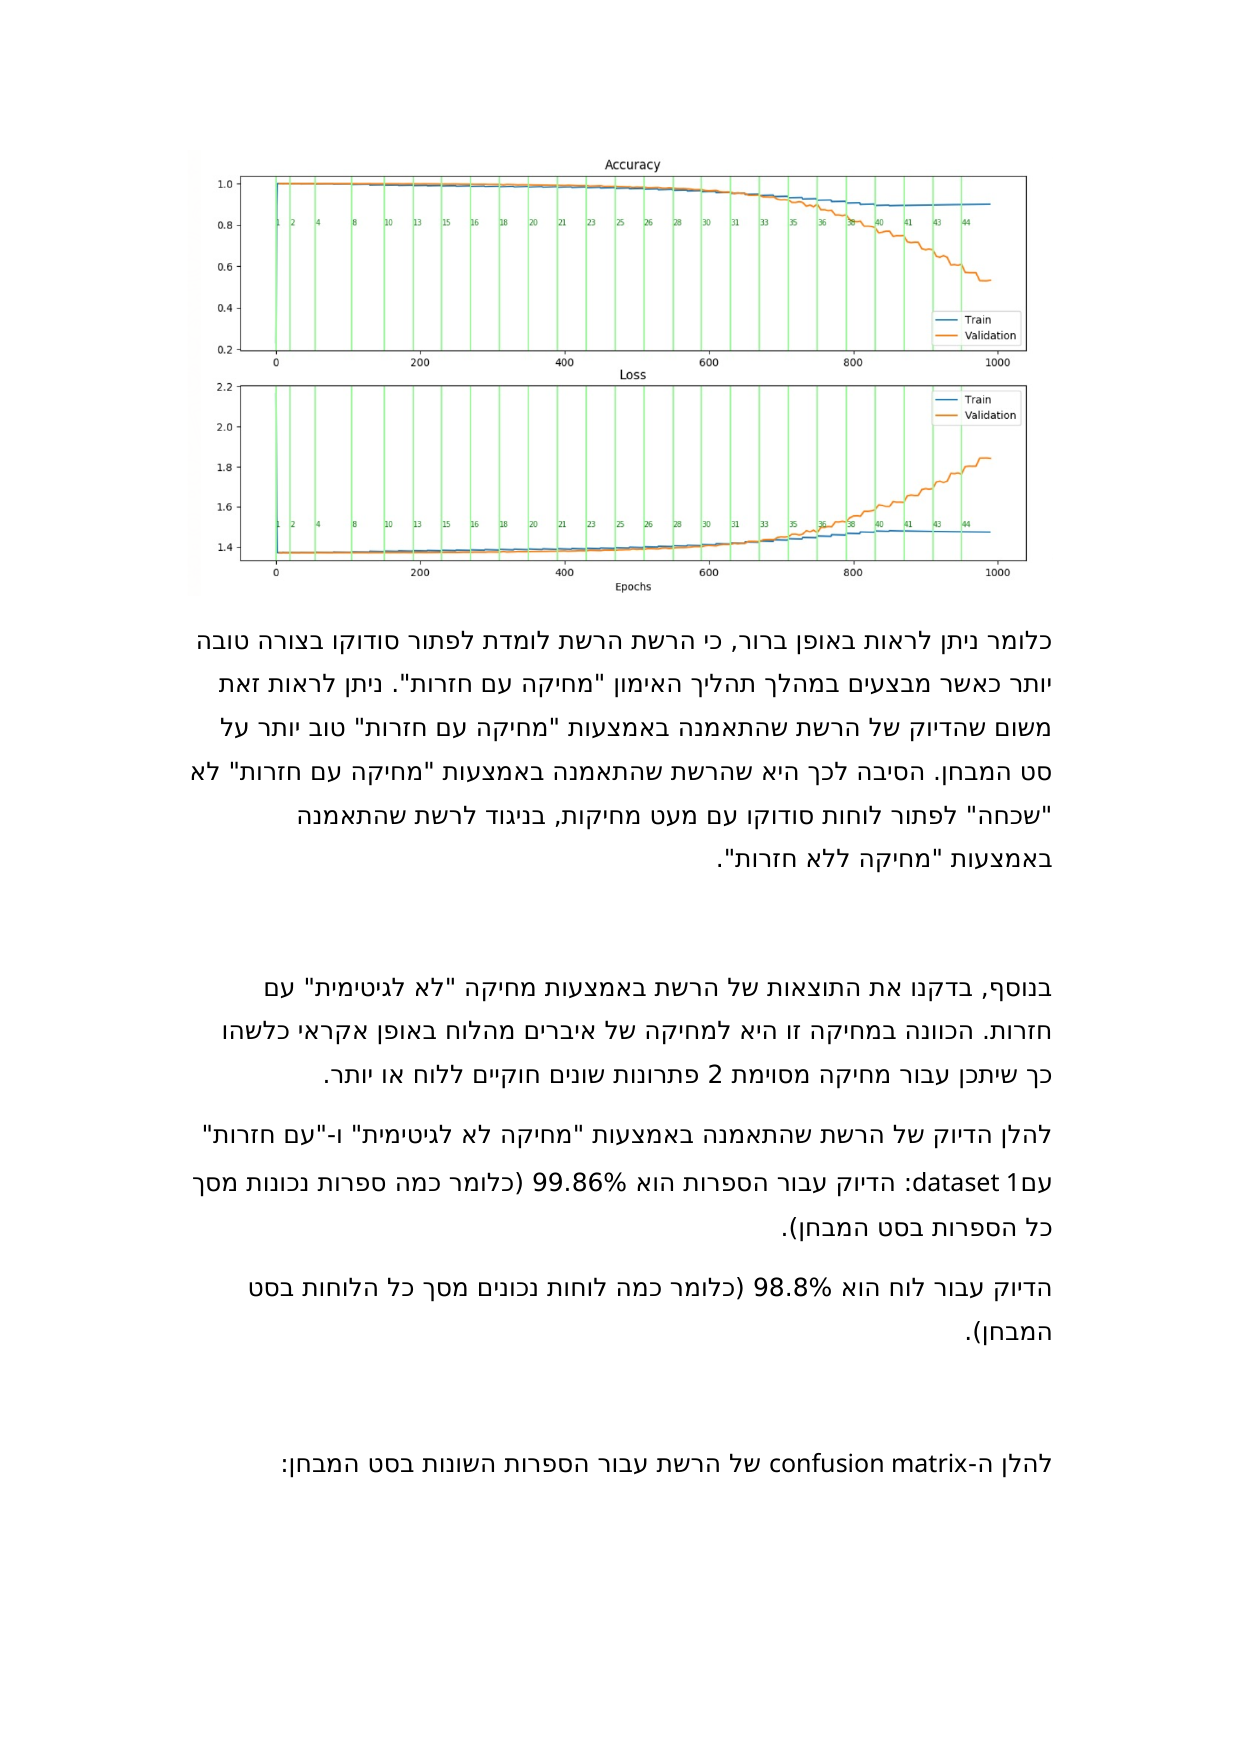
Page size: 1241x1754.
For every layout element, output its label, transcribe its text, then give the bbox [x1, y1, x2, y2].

text בנוסף, בדקנו את התוצאות של הרשת באמצעות מחיקה "לא לגיטימית" עם חזרות. הכוונה במחיקה זו היא למחיקה של איברים מהלוח באופן אקראי כלשהו כך שיתכן עבור מחיקה מסוימת 2 פתרונות שונים חוקיים ללוח או יותר. [187, 973, 1053, 1089]
text להלן הדיוק של הרשת שהתאמנה באמצעות "מחיקה לא לגיטימית" ו-"עם חזרות" עםdataset 1: הדיוק עבור הספרות הוא 99.86% (כלומר כמה ספרות נכונות מסך כל הספרות בסט המבחן). [187, 1121, 1053, 1242]
text הדיוק עבור לוח הוא 98.8% (כלומר כמה לוחות נכונים מסך כל הלוחות בסט המבחן). [187, 1273, 1053, 1346]
text כלומר ניתן לראות באופן ברור, כי הרשת הרשת לומדת לפתור סודוקו בצורה טובה יותר כאשר מבצעים במהלך תהליך האימון "מחיקה עם חזרות". ניתן לראות זאת משום שהדיוק של הרשת שהתאמנה באמצעות "מחיקה עם חזרות" טוב יותר על סט המבחן. הסיבה לכך היא שהרשת שהתאמנה באמצעות "מחיקה עם חזרות" לא "שכחה" לפתור לוחות סודוקו עם מעט מחיקות, בניגוד לרשת שהתאמנה באמצעות "מחיקה ללא חזרות". [187, 626, 1053, 874]
text להלן ה-confusion matrix של הרשת עבור הספרות השונות בסט המבחן: [187, 1445, 1053, 1479]
picture [187, 150, 1053, 596]
